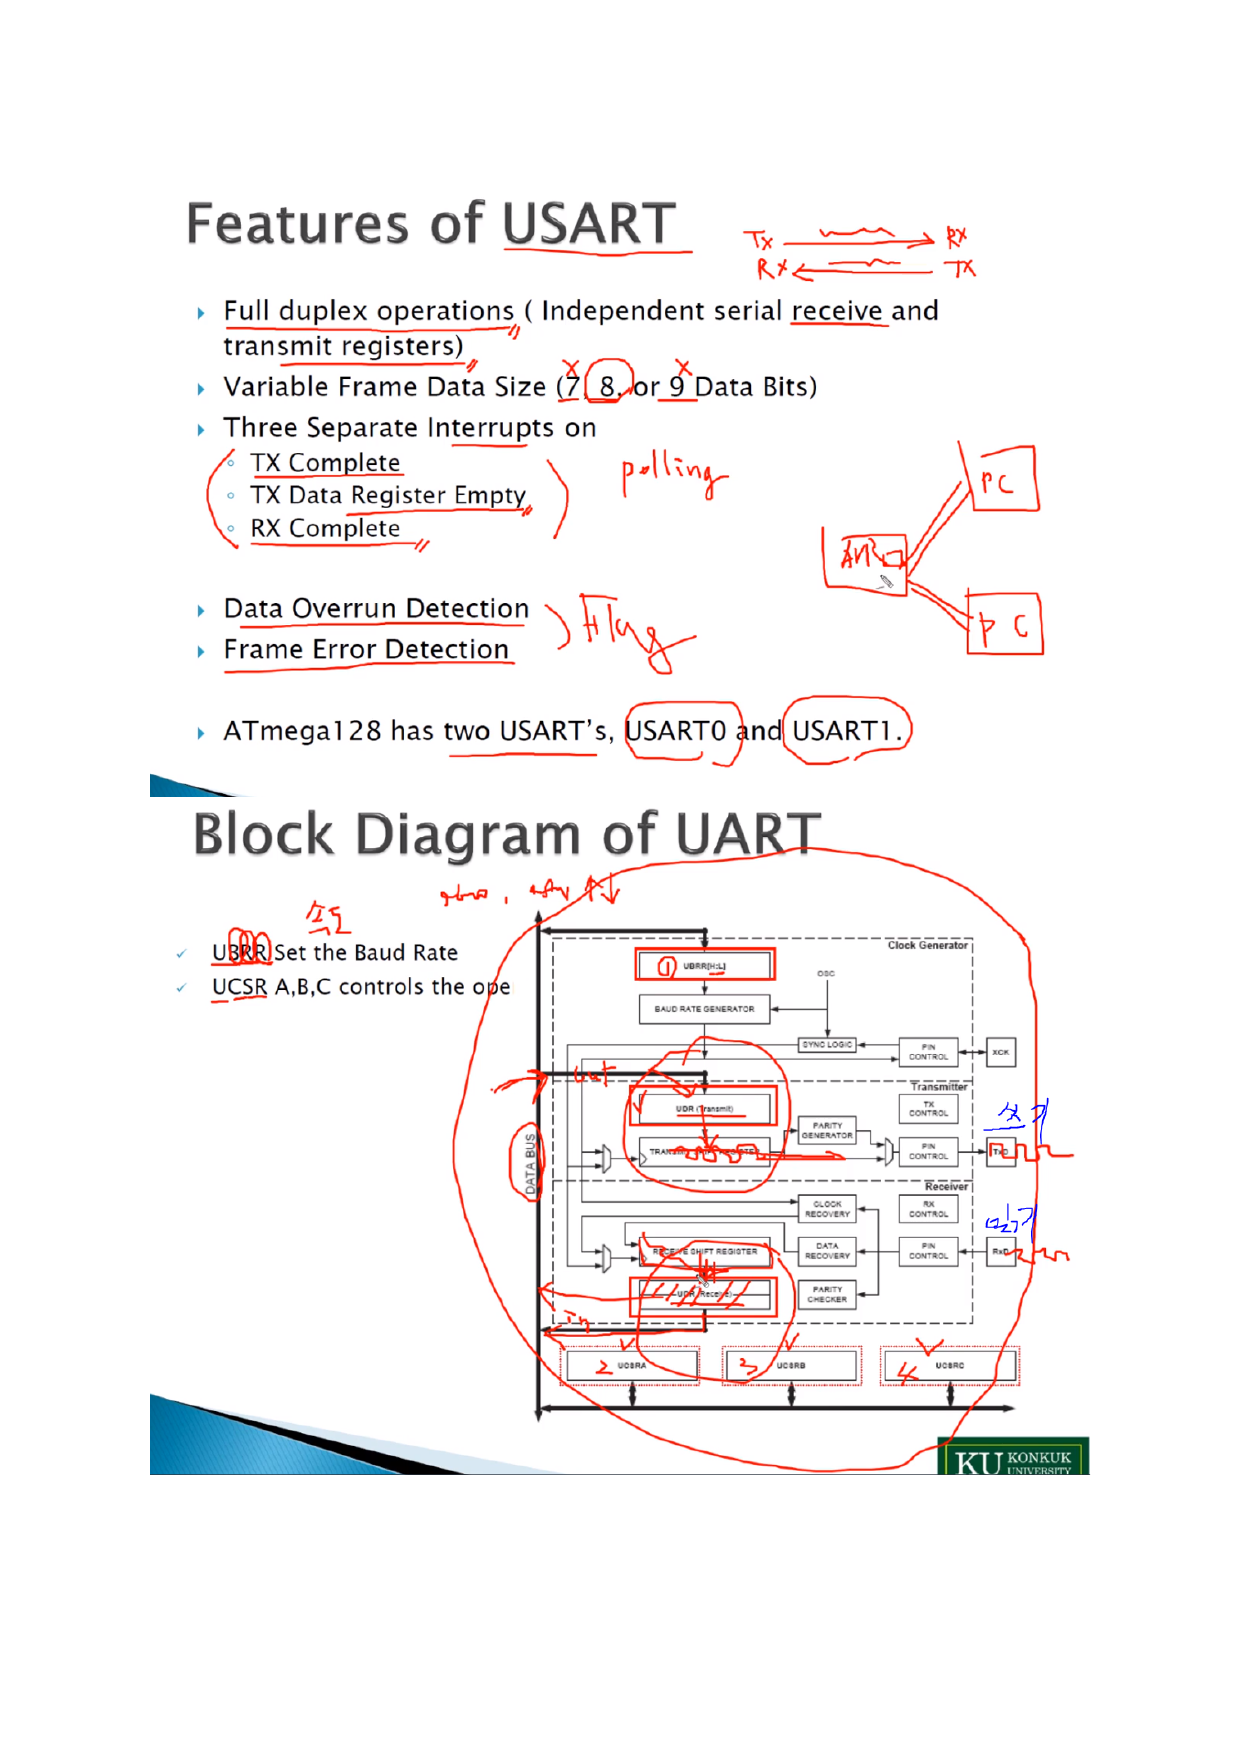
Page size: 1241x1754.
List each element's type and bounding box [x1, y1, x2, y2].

picture [150, 177, 1091, 797]
picture [150, 798, 1091, 1475]
